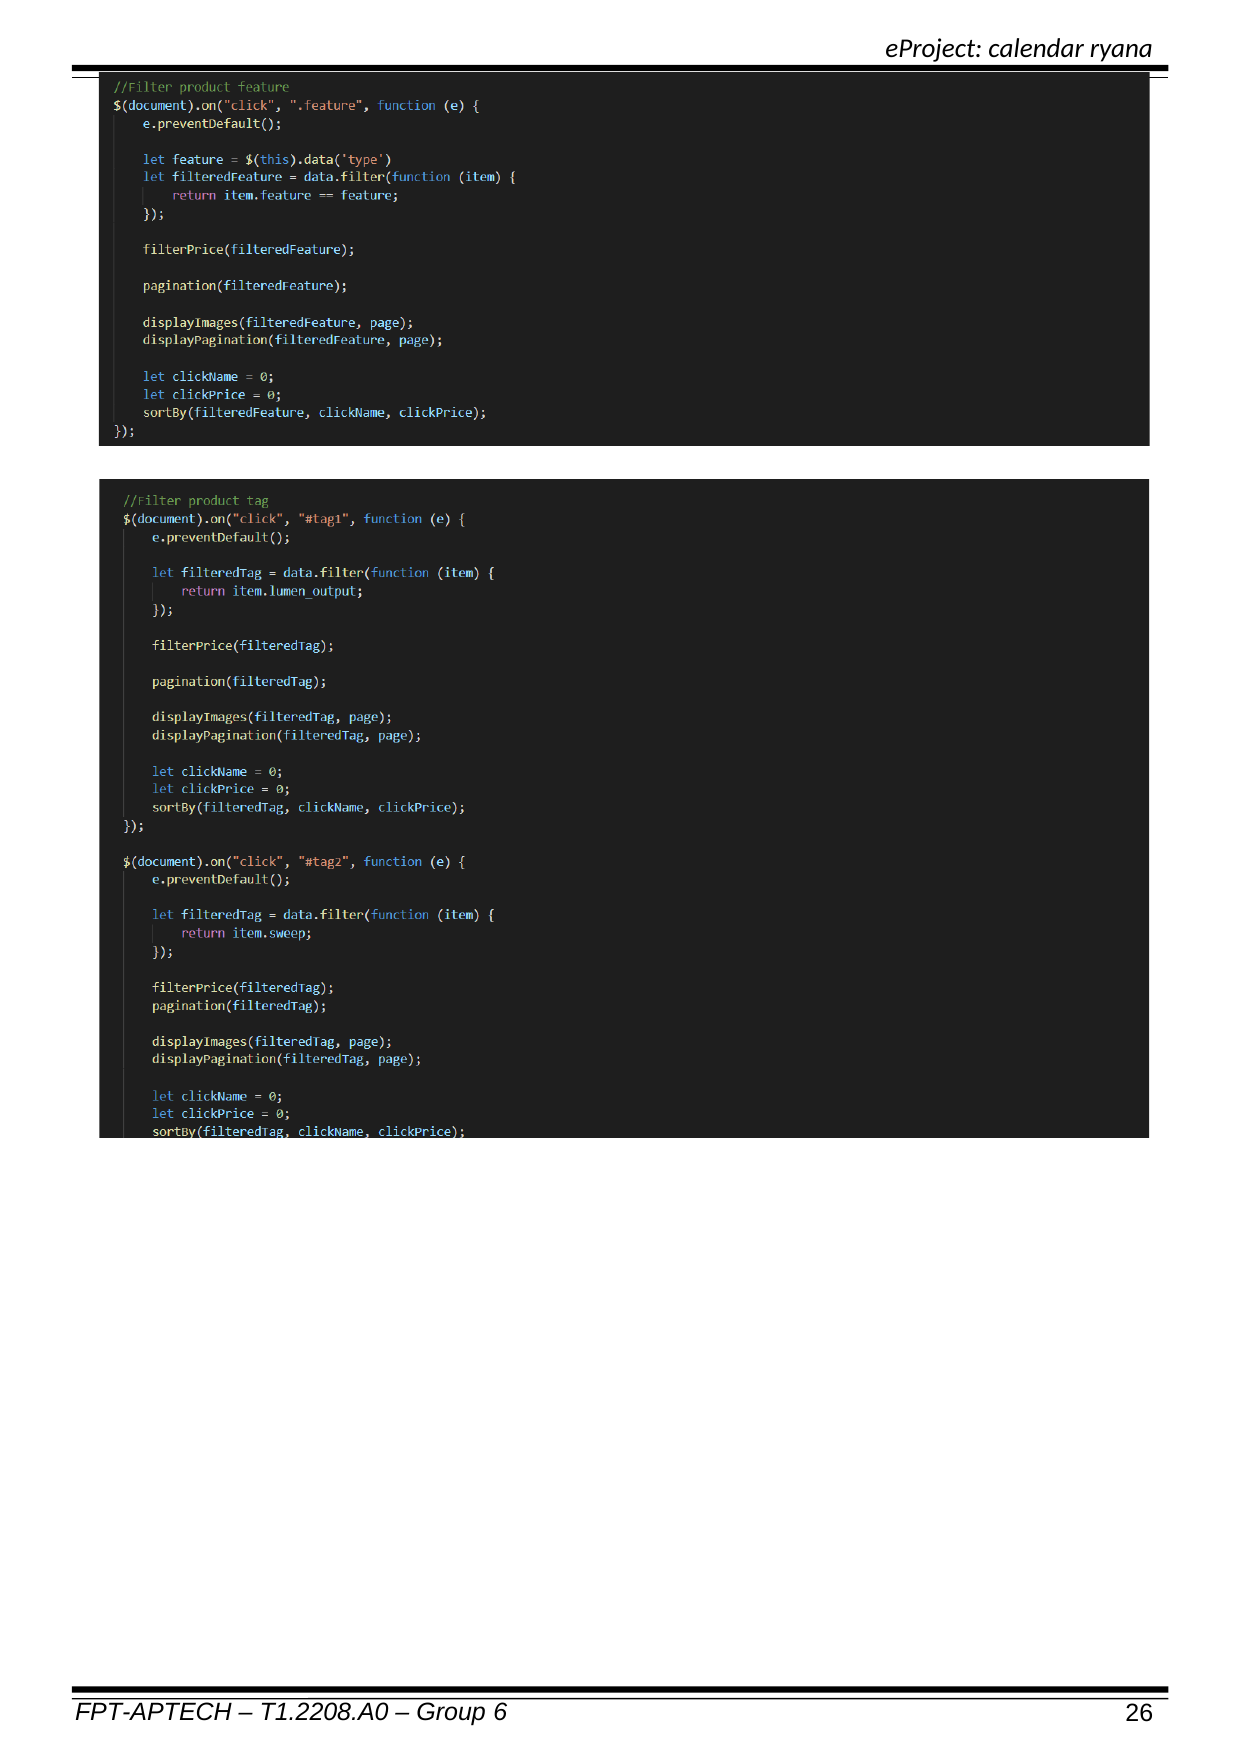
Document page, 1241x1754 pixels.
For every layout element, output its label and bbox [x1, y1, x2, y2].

picture [99, 479, 1150, 1138]
picture [98, 72, 1150, 446]
